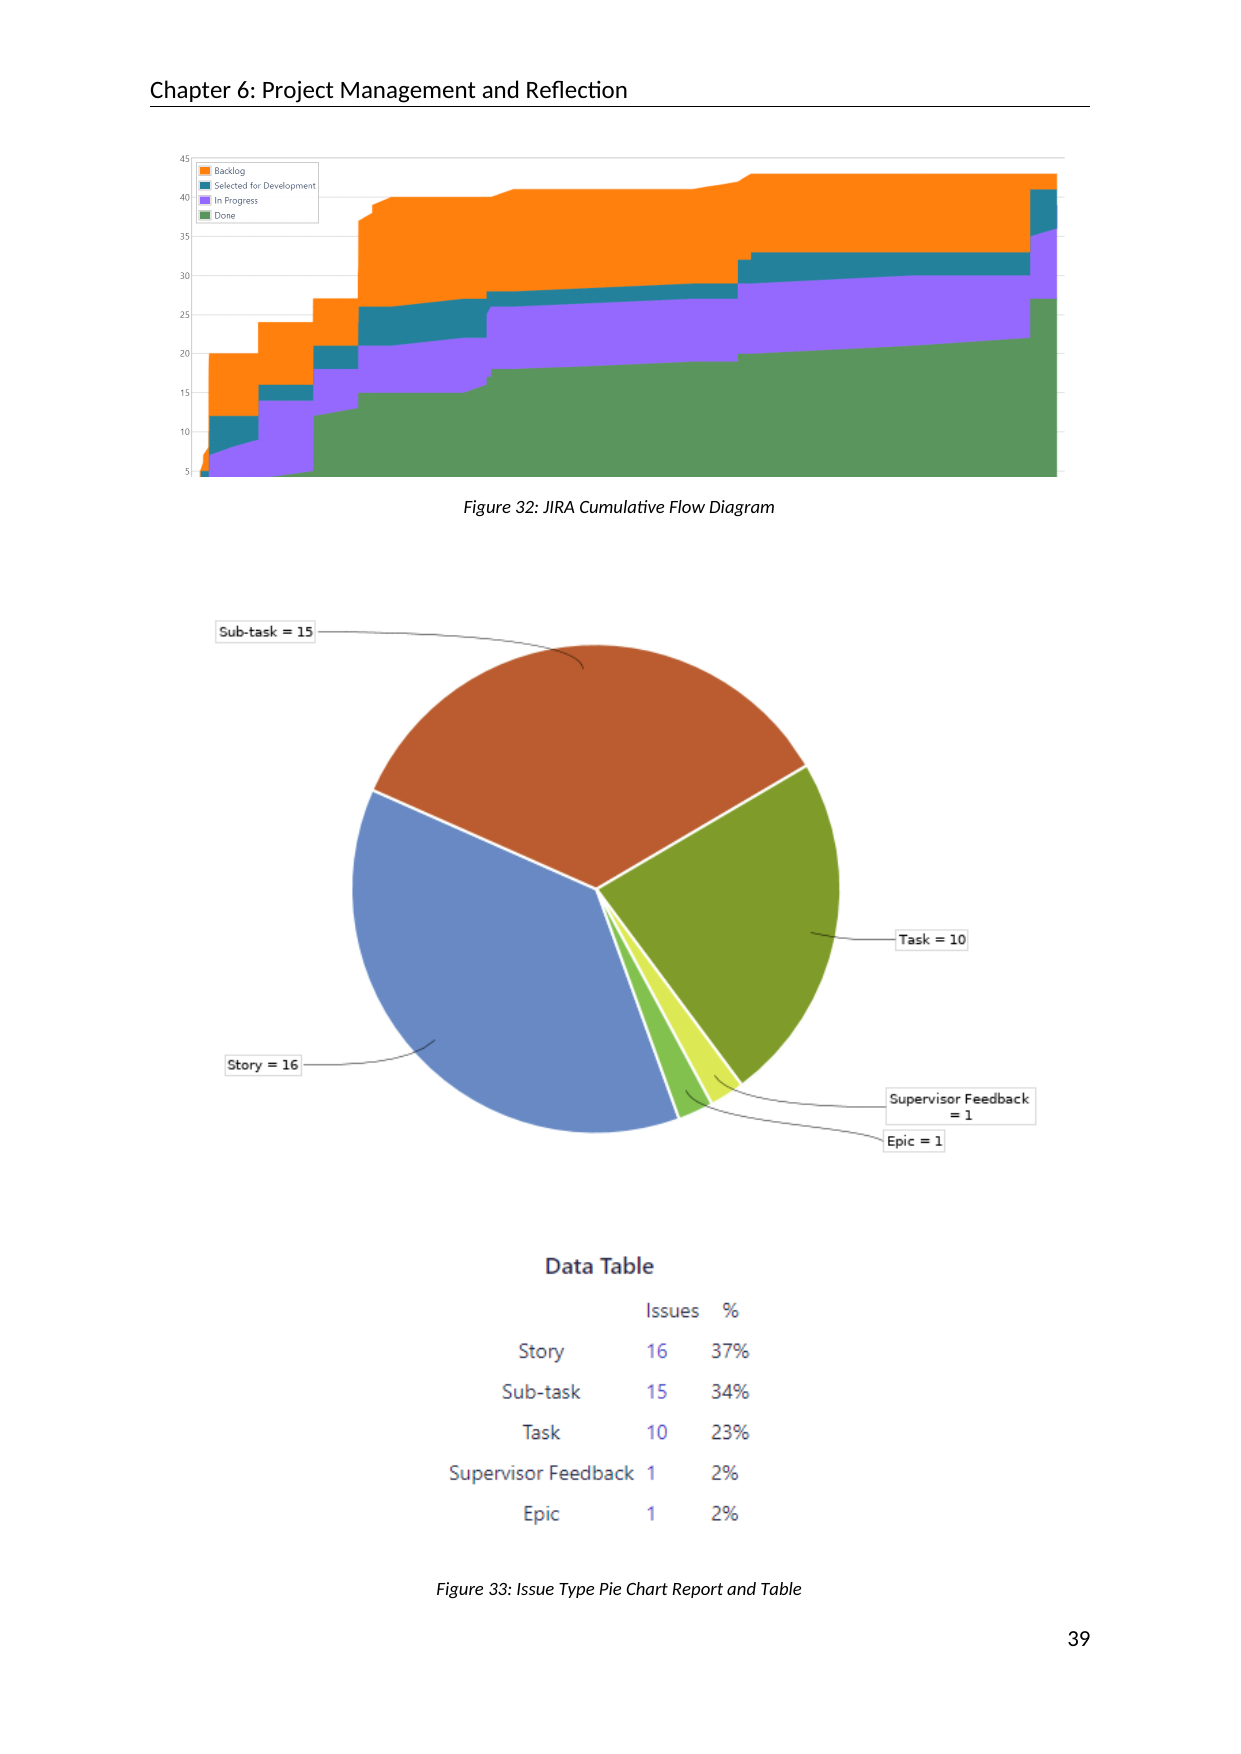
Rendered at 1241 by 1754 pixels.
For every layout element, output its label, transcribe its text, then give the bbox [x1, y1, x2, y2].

picture [150, 585, 1091, 1214]
picture [439, 1232, 802, 1557]
text Figure 32: JIRA Cumulative Flow Diagram [150, 495, 1090, 518]
picture [175, 150, 1065, 477]
text Figure 33: Issue Type Pie Chart Report and Table [150, 1577, 1090, 1600]
